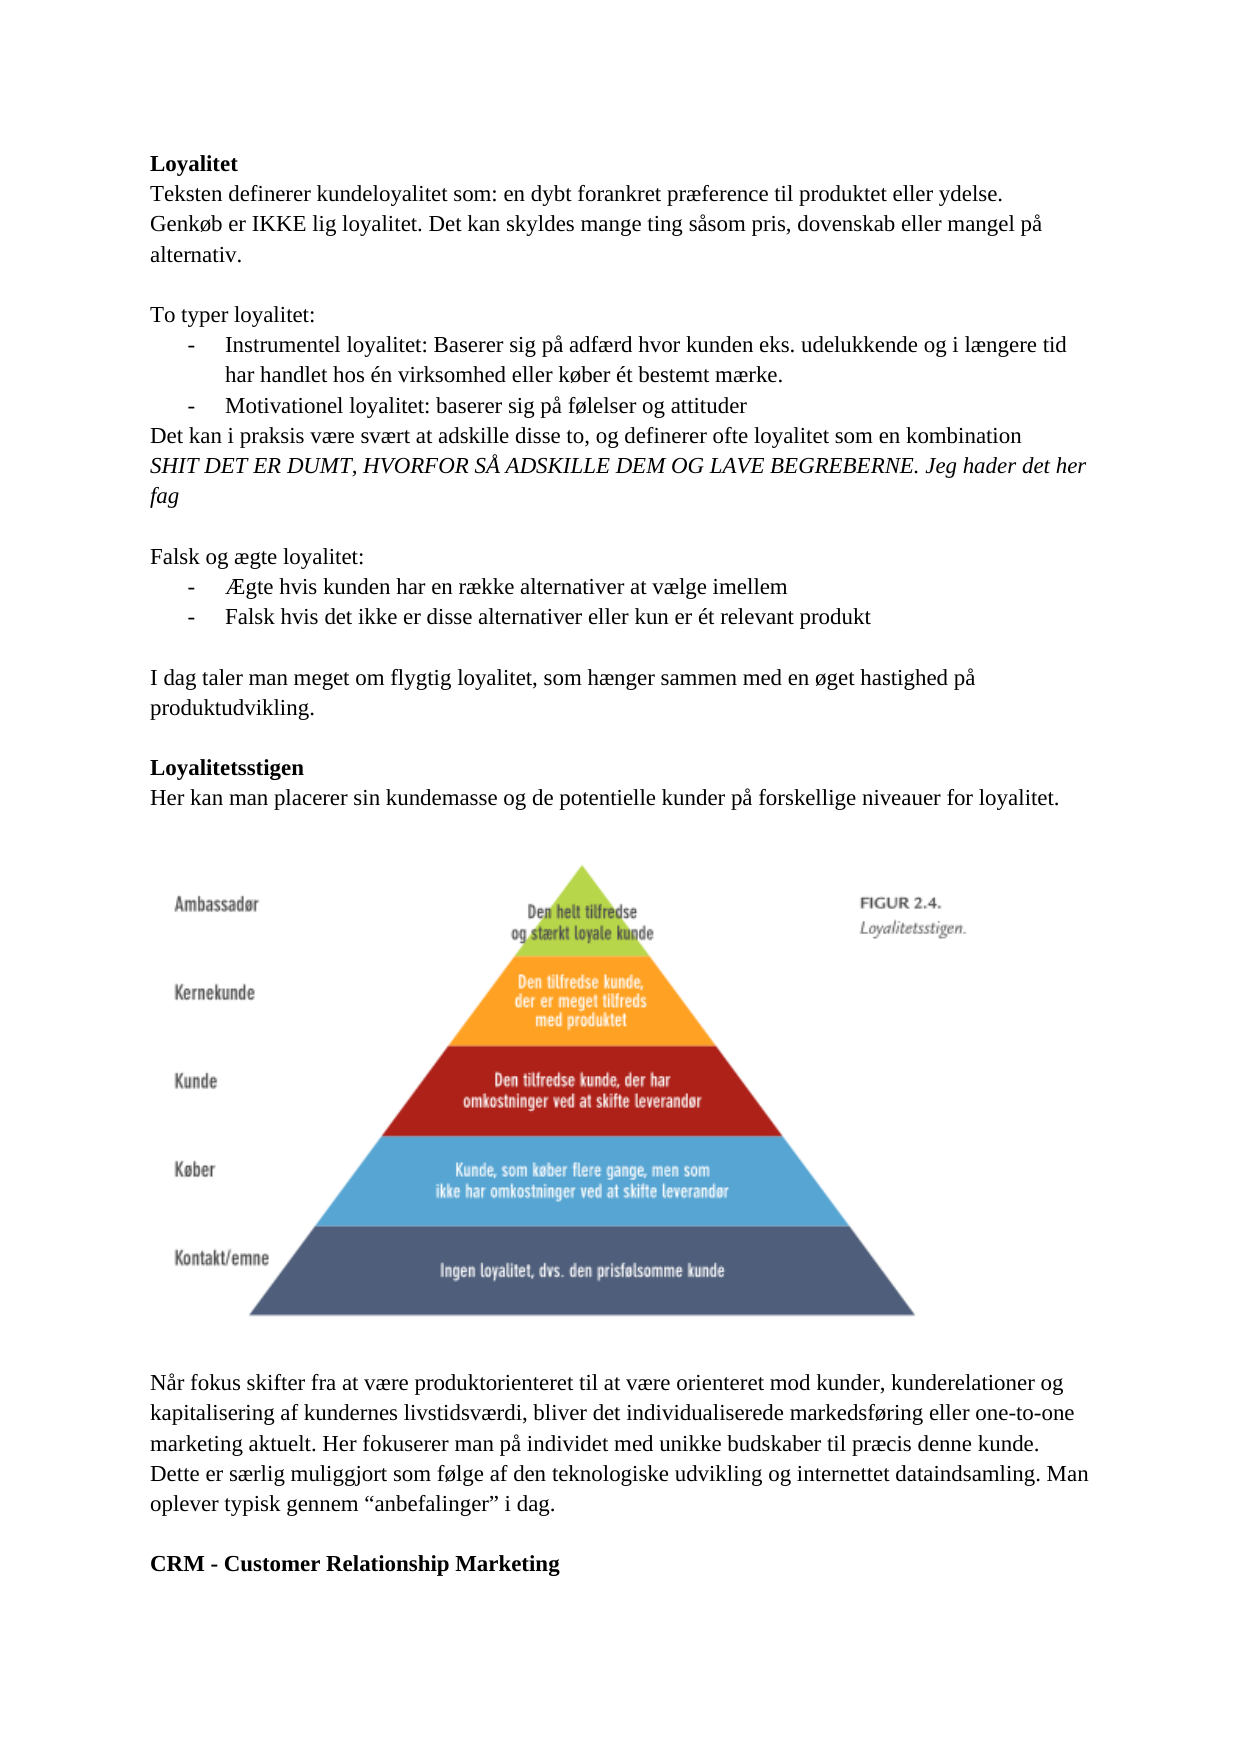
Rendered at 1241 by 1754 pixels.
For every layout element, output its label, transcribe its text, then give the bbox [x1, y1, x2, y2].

text Det kan i praksis være svært at adskille disse to, og definerer ofte loyalitet som en kombination [150, 422, 1090, 448]
list Instrumentel loyalitet: Baserer sig på adfærd hvor kunden eks. udelukkende og i længere tid har handlet hos én virksomhed eller køber ét bestemt mærke. [187, 331, 1090, 388]
text To typer loyalitet: [150, 301, 1090, 327]
picture [150, 852, 1004, 1357]
text Når fokus skifter fra at være produktorienteret til at være orienteret mod kunder, kunderelationer og kapitalisering af kundernes livstidsværdi, bliver det individualiserede markedsføring eller one-to-one marketing aktuelt. Her fokuserer man på individet med unikke budskaber til præcis denne kunde. Dette er særlig muliggjort som følge af den teknologiske udvikling og internettet dataindsamling. Man oplever typisk gennem “anbefalinger” i dag. [150, 1369, 1090, 1516]
list Ægte hvis kunden har en række alternativer at vælge imellem [187, 573, 1090, 599]
text Her kan man placerer sin kundemasse og de potentielle kunder på forskellige niveauer for loyalitet. [150, 784, 1090, 811]
text Teksten definerer kundeloyalitet som: en dybt forankret præference til produktet eller ydelse. [150, 180, 1090, 207]
text I dag taler man meget om flygtig loyalitet, som hænger sammen med en øget hastighed på produktudvikling. [150, 663, 1090, 720]
text Falsk og ægte loyalitet: [150, 543, 1090, 569]
text Loyalitetsstigen [150, 754, 1090, 781]
text CRM - Customer Relationship Marketing [150, 1551, 1090, 1577]
text SHIT DET ER DUMT, HVORFOR SÅ ADSKILLE DEM OG LAVE BEGREBERNE. Jeg hader det her fag [150, 452, 1090, 509]
list Falsk hvis det ikke er disse alternativer eller kun er ét relevant produkt [187, 603, 1090, 629]
text Genkøb er IKKE lig loyalitet. Det kan skyldes mange ting såsom pris, dovenskab eller mangel på alternativ. [150, 210, 1090, 267]
list Motivationel loyalitet: baserer sig på følelser og attituder [187, 392, 1090, 418]
text Loyalitet [150, 150, 1090, 176]
